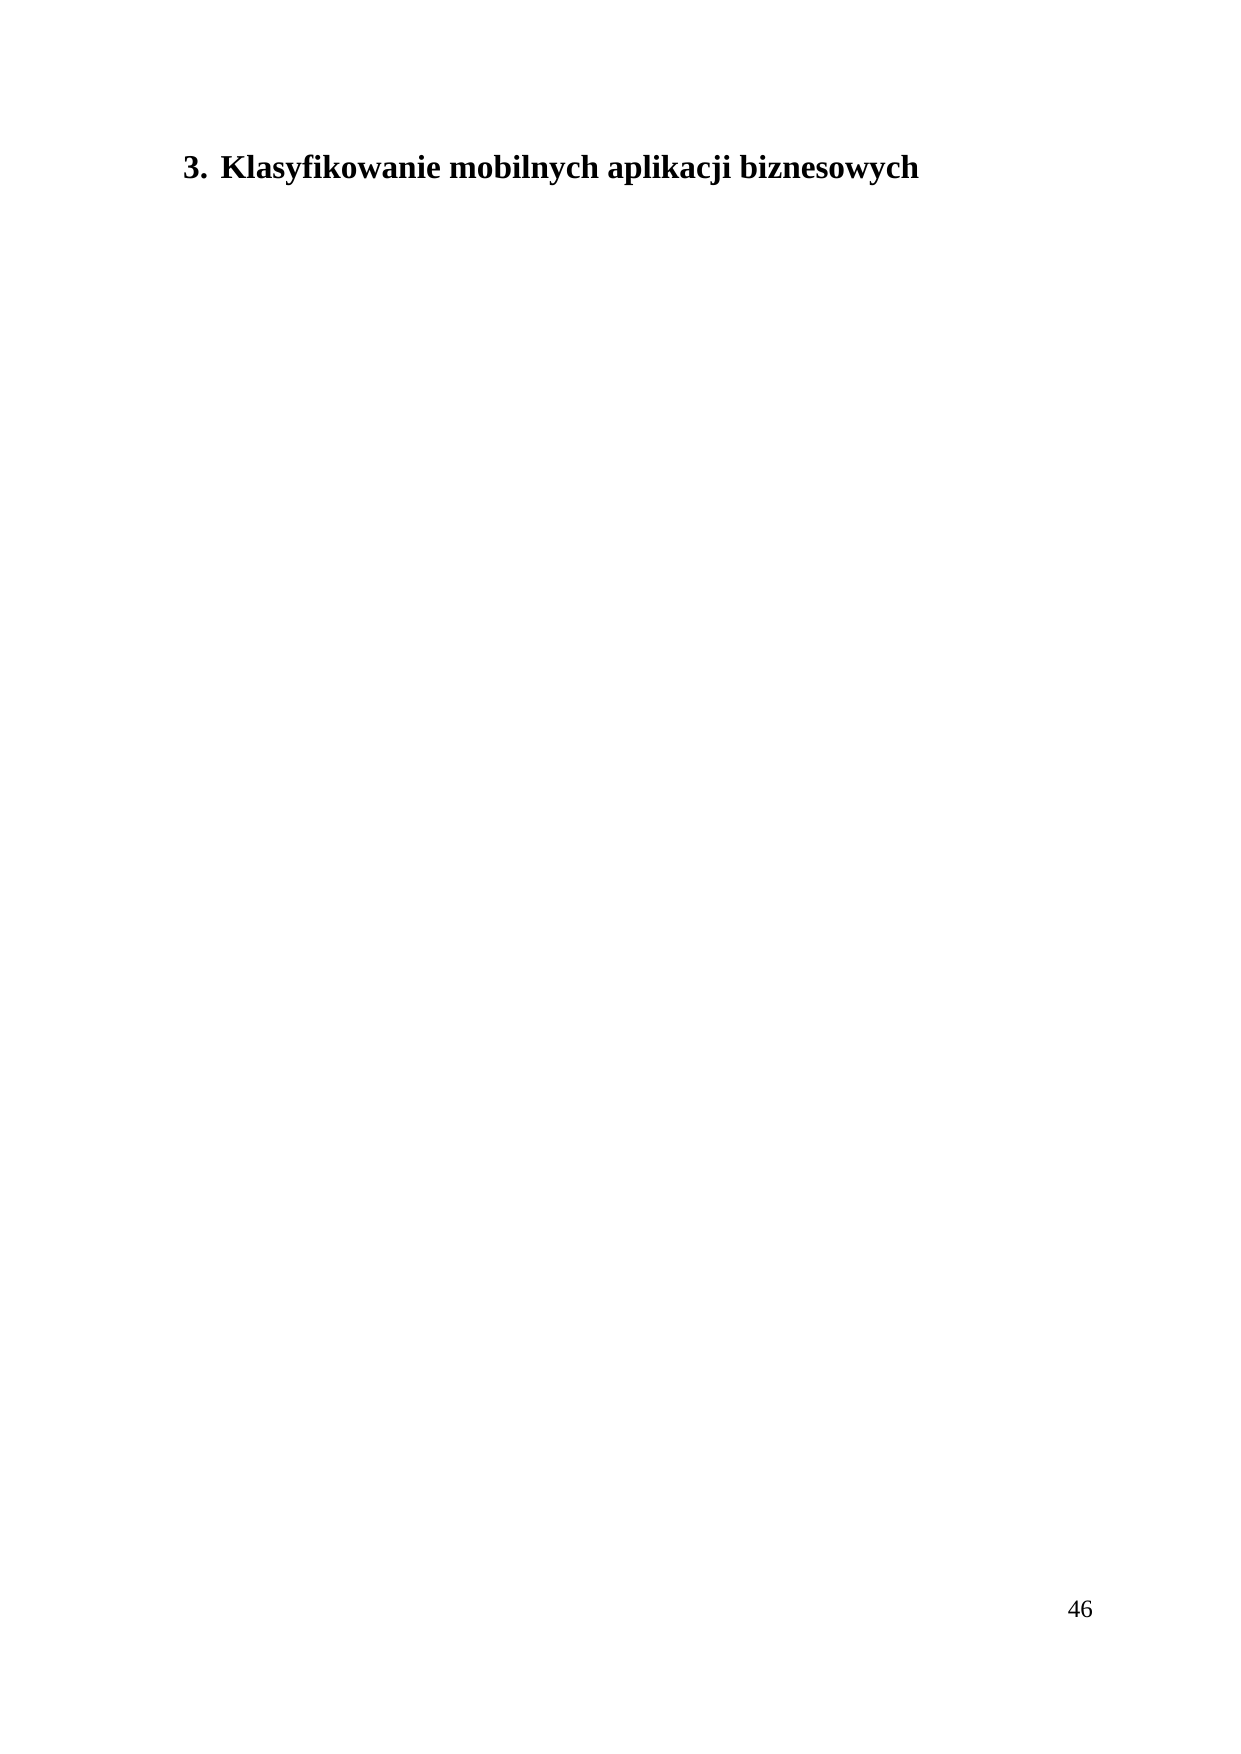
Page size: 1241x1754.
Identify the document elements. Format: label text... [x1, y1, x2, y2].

subtitle Klasyfikowanie mobilnych aplikacji biznesowych [183, 148, 1092, 186]
